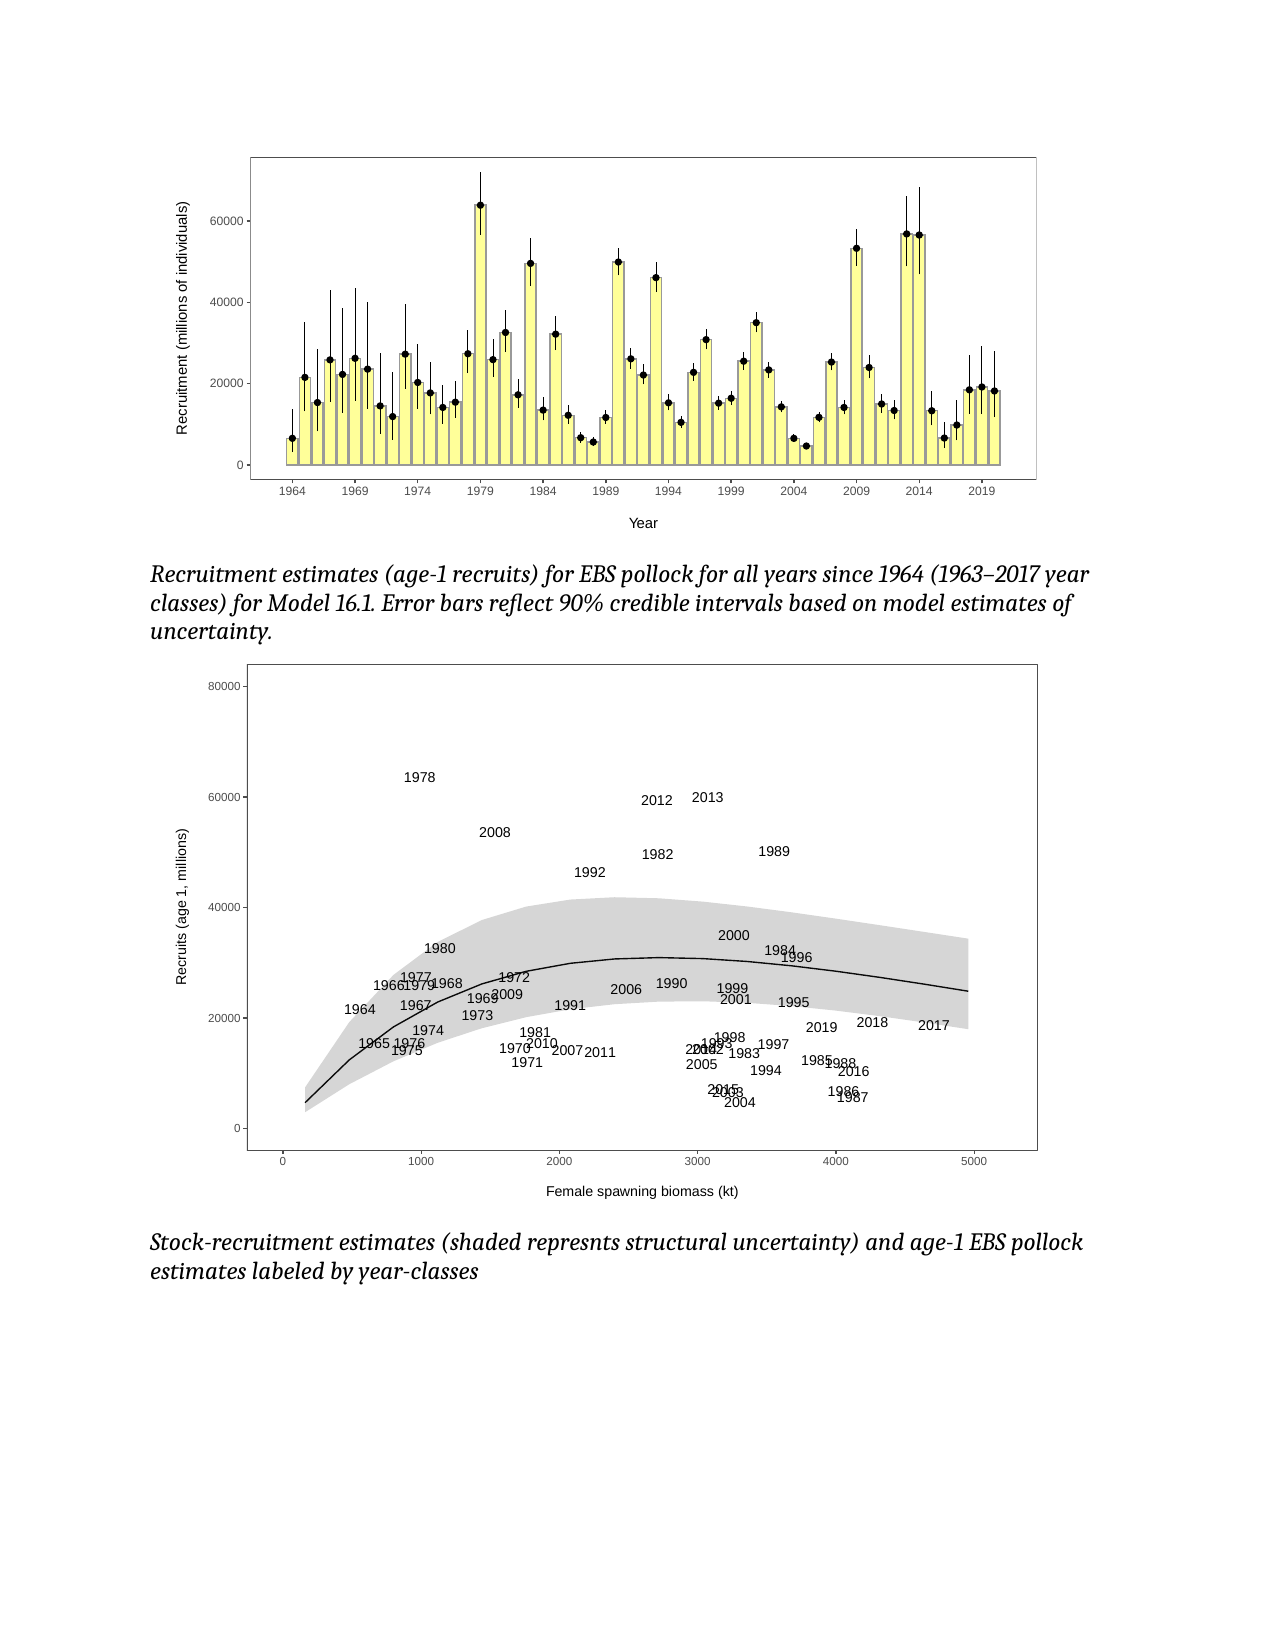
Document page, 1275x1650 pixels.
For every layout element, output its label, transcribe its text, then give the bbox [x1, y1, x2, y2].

text Recruitment estimates (age-1 recruits) for EBS pollock for all years since 1964 (1963–2017 year classes) for Model 16.1. Error bars reflect 90% credible intervals based on model estimates of uncertainty. [150, 560, 1125, 646]
text Stock-recruitment estimates (shaded represnts structural uncertainty) and age-1 EBS pollock estimates labeled by year-classes [150, 1228, 1125, 1286]
